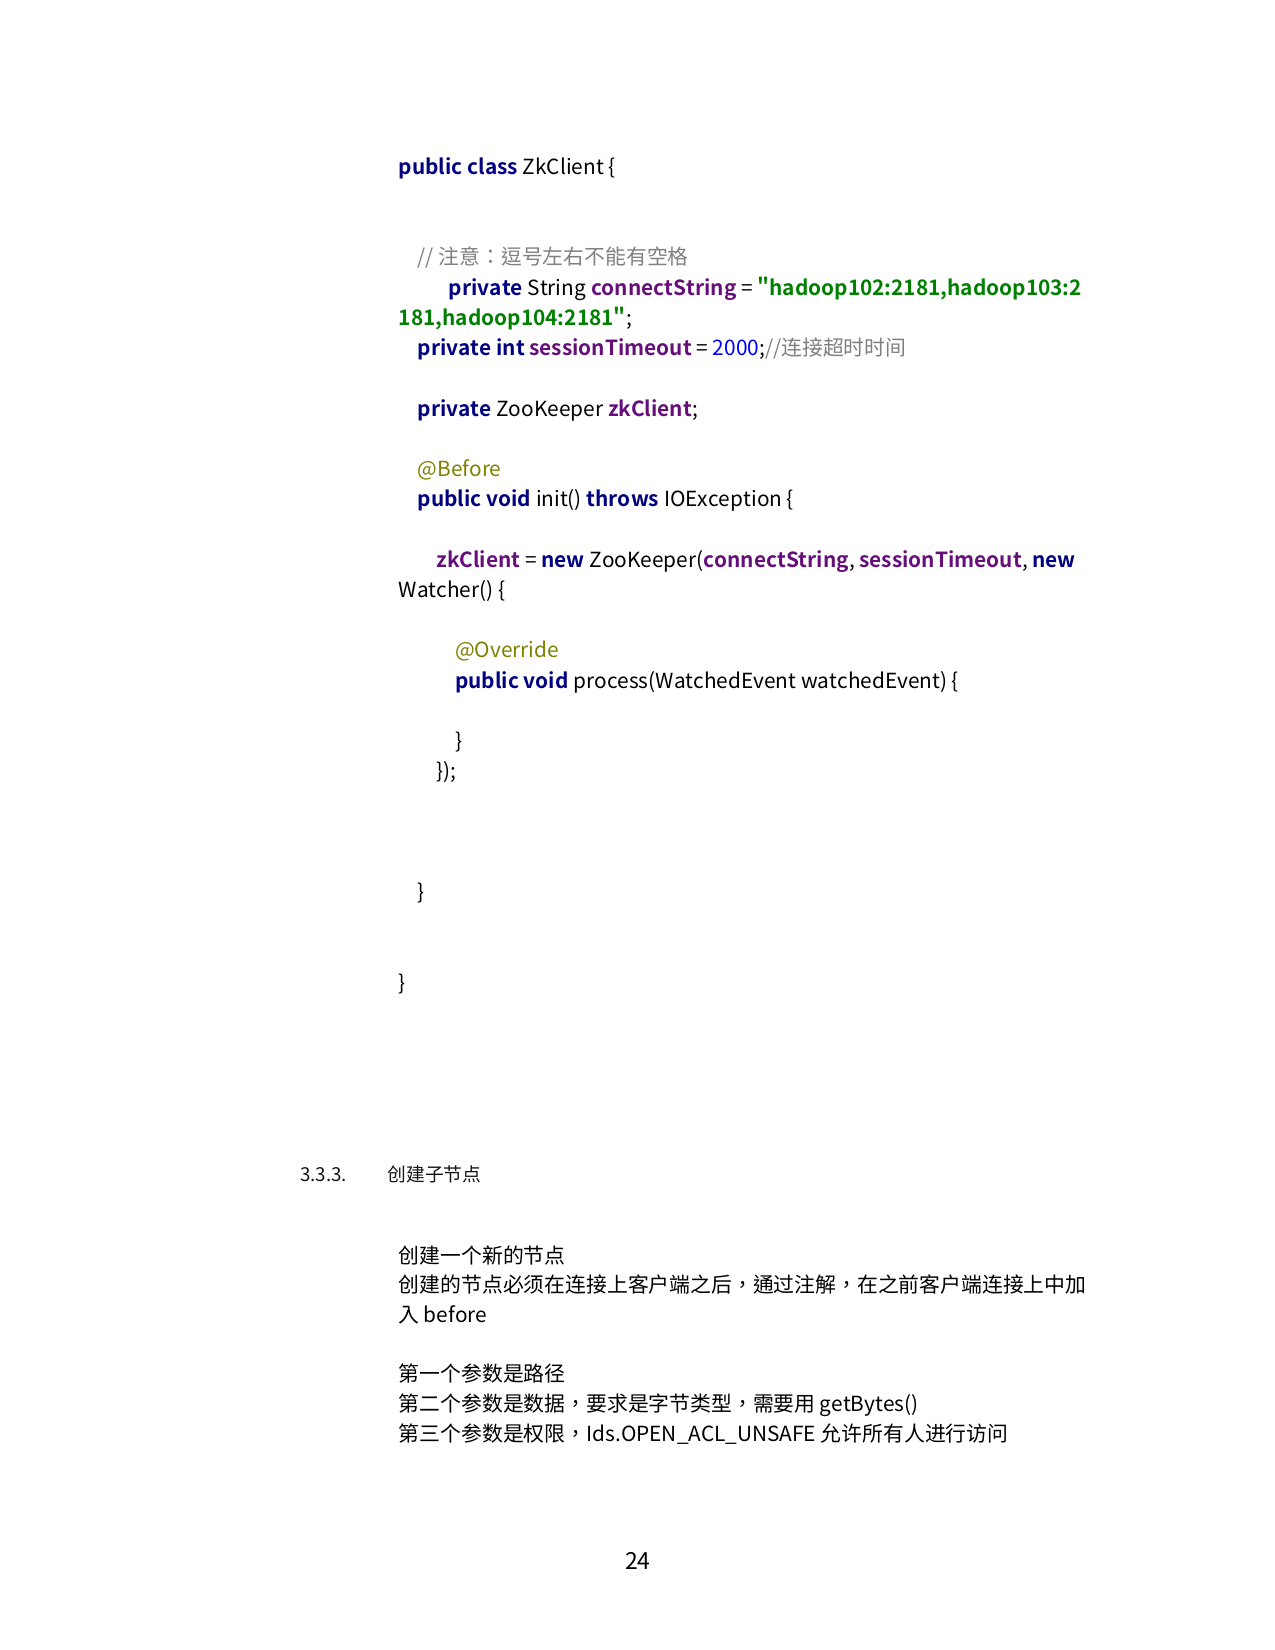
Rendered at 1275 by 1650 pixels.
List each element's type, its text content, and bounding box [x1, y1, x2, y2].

text 创建的节点必须在连接上客户端之后，通过注解，在之前客户端连接上中加入before [399, 1270, 1087, 1329]
text 第一个参数是路径 [399, 1359, 1087, 1387]
text private ZooKeeper zkClient; @Before public void init() throws IOException { zkClient = new ZooKeeper(connectString, sessionTimeout, new Watcher() { @Override public void process(WatchedEvent watchedEvent) { } }); } } [399, 362, 1087, 1026]
text public class ZkClient { // 注意：逗号左右不能有空格 private String connectString = "hadoop102:2181,hadoop103:2181,hadoop104:2181"; private int sessionTimeout = 2000;//连接超时时间 [399, 150, 1087, 362]
list 创建子节点 [300, 1159, 1087, 1186]
text 创建一个新的节点 [399, 1242, 1087, 1270]
text 第三个参数是权限，Ids.OPEN_ACL_UNSAFE允许所有人进行访问 [399, 1418, 1087, 1448]
text 第二个参数是数据，要求是字节类型，需要用getBytes() [399, 1387, 1087, 1418]
